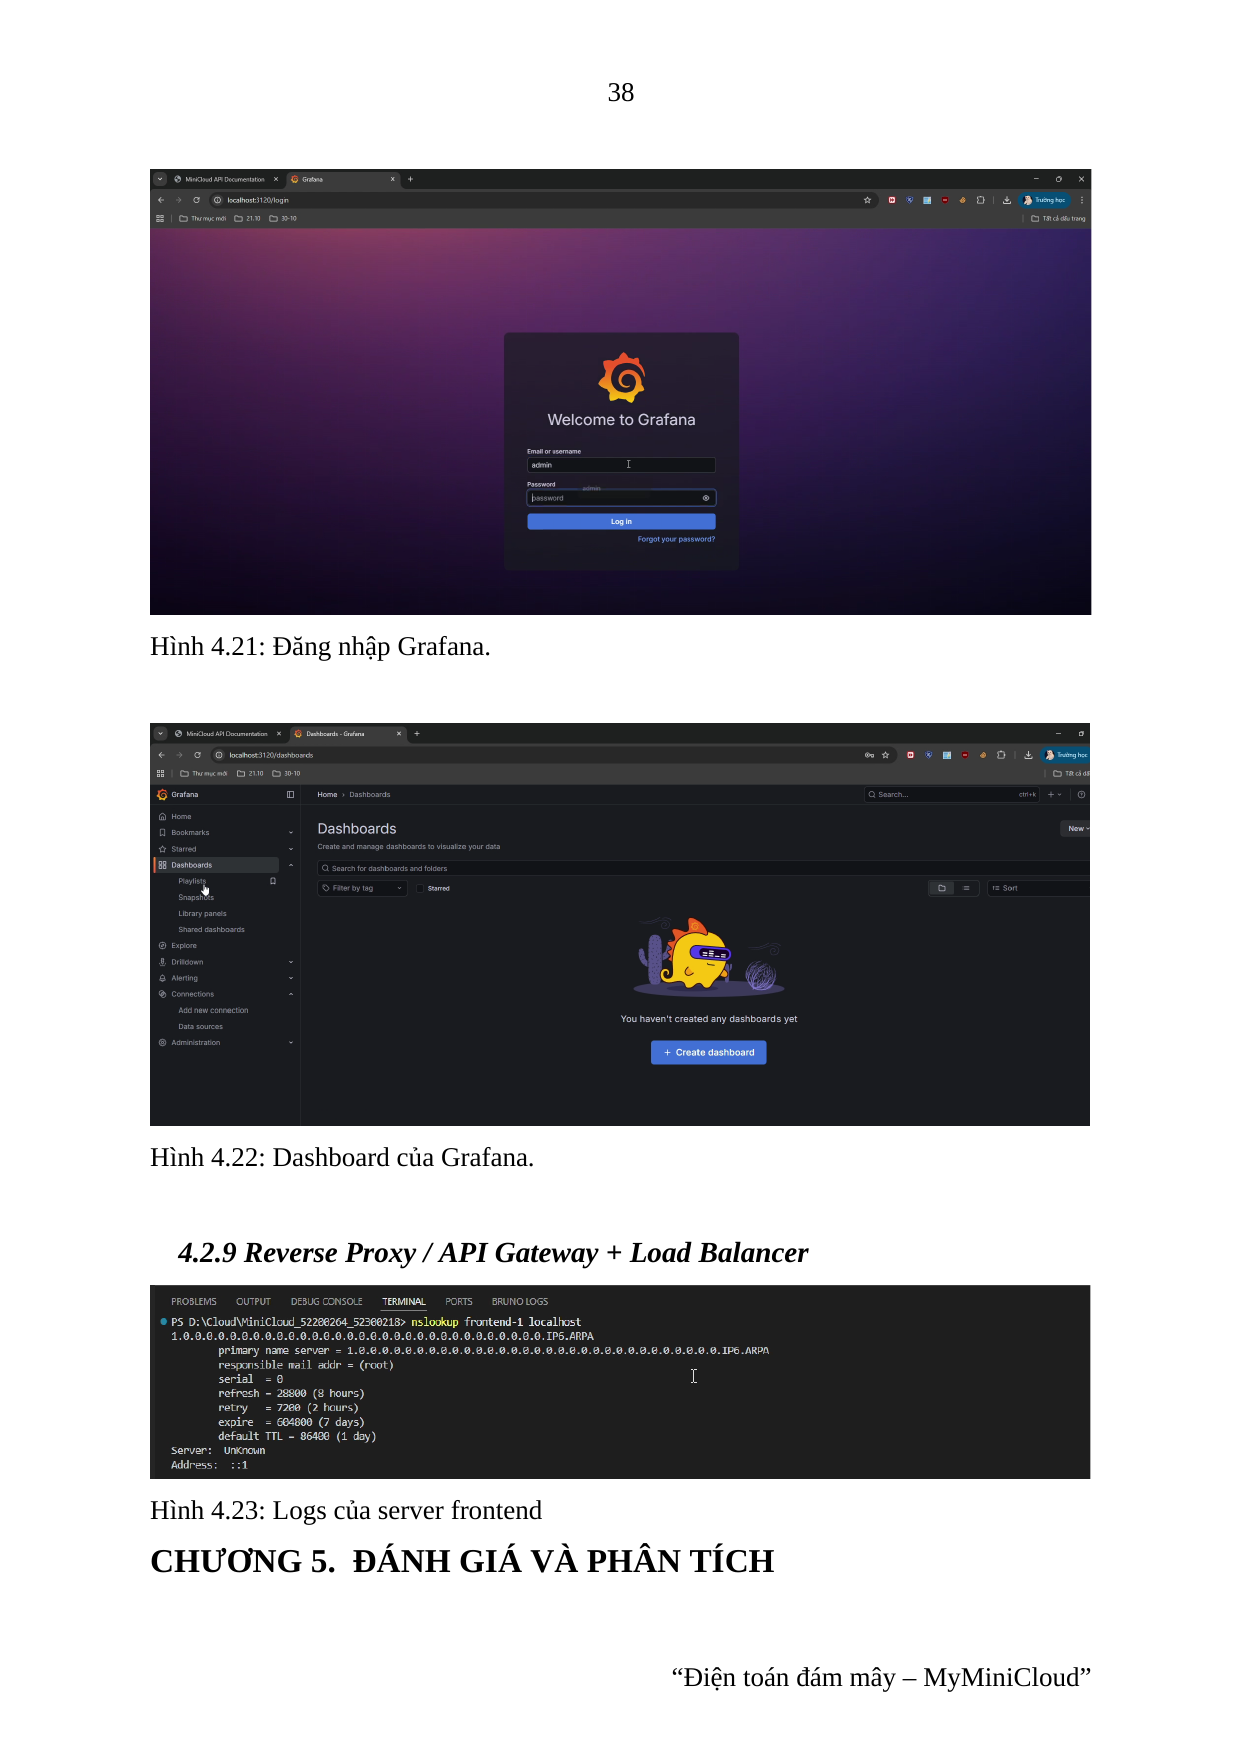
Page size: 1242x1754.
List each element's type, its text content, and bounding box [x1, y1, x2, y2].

picture [150, 169, 1092, 615]
text Hình 4.22: Dashboard của Grafana. [150, 1141, 1092, 1172]
subtitle Reverse Proxy / API Gateway + Load Balancer [178, 1235, 1092, 1268]
picture [150, 723, 1090, 1126]
picture [150, 1285, 1091, 1479]
picture [1045, 750, 1054, 760]
text Hình 4.23: Logs của server frontend [150, 1494, 1092, 1526]
text Hình 4.21: Đăng nhập Grafana. [150, 631, 1092, 662]
subtitle ĐÁNH GIÁ VÀ PHÂN TÍCH [150, 1541, 1092, 1579]
picture [1059, 753, 1076, 758]
